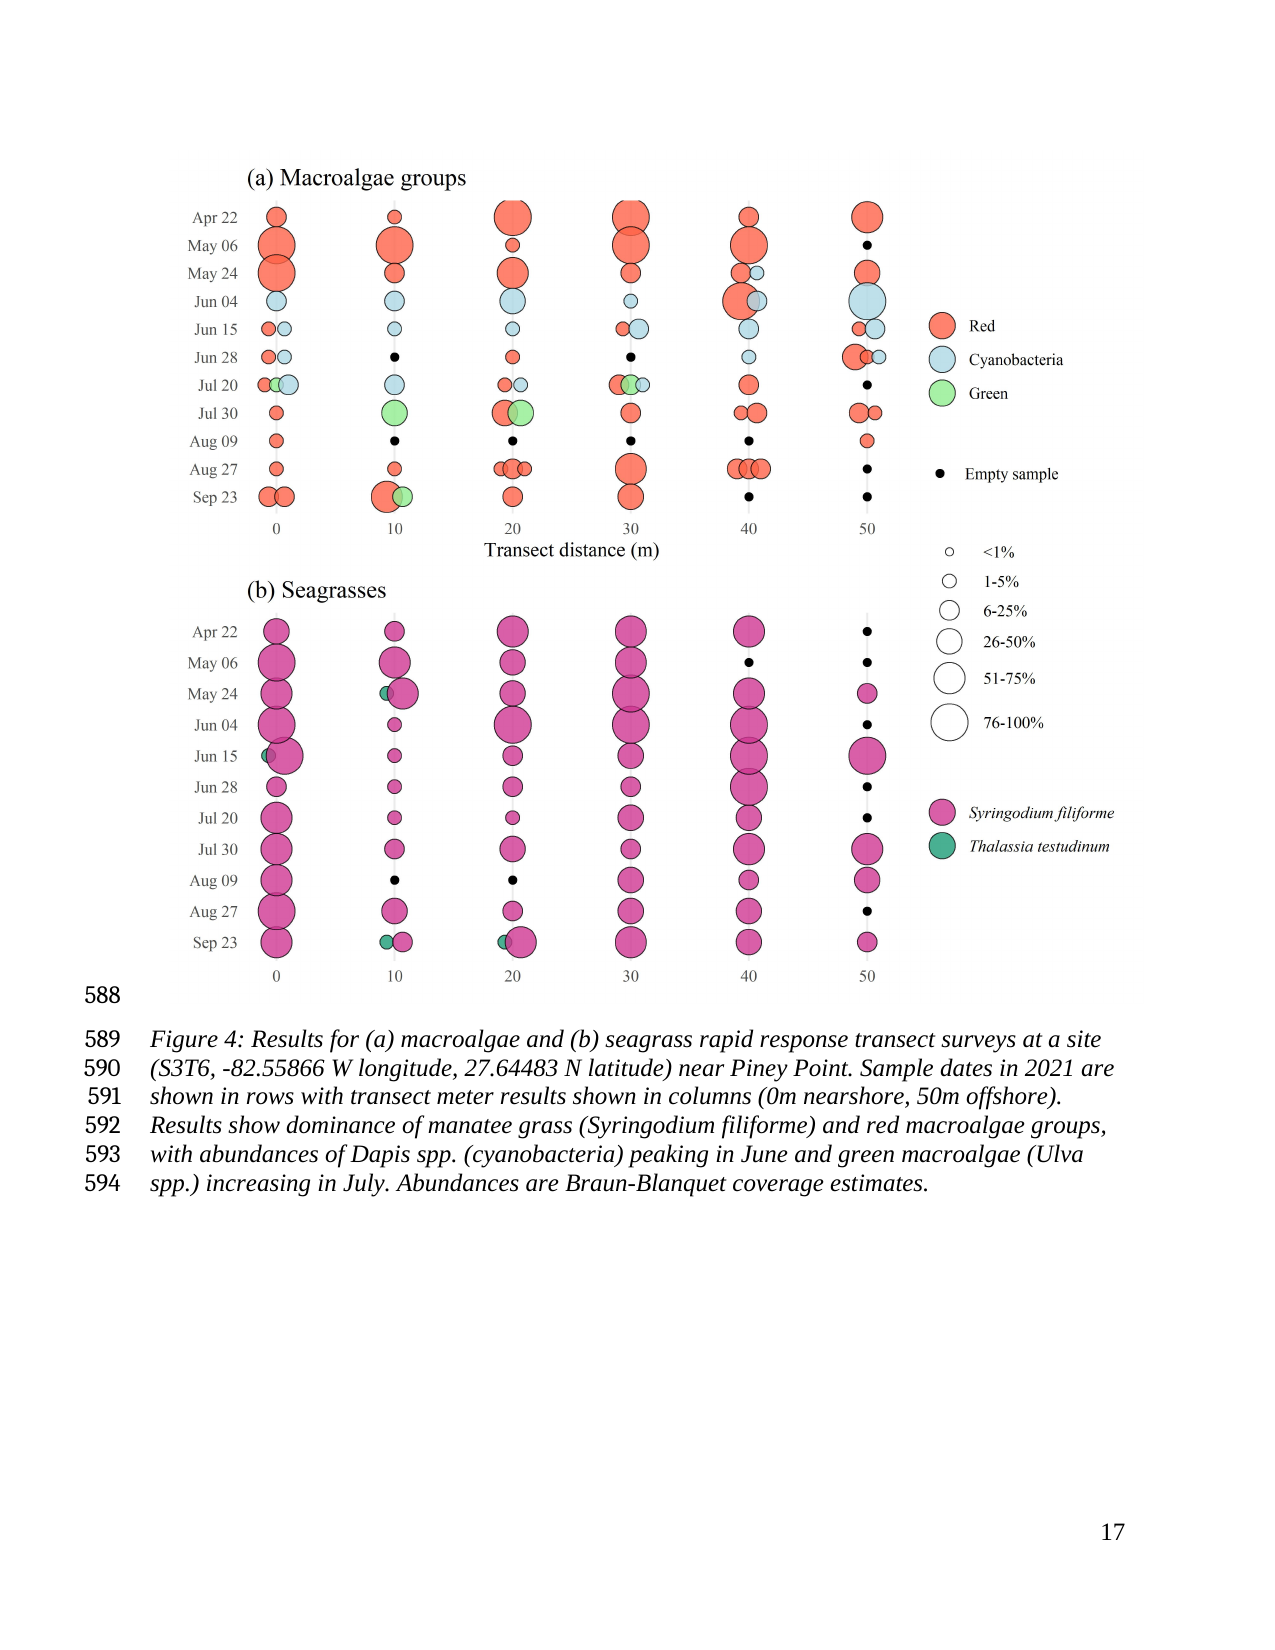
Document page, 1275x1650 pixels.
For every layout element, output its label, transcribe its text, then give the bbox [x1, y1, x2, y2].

text Figure 4: Results for (a) macroalgae and (b) seagrass rapid response transect surveys at a site (S3T6, -82.55866 W longitude, 27.64483 N latitude) near Piney Point. Sample dates in 2021 are shown in rows with transect meter results shown in columns (0m nearshore, 50m offshore). Results show dominance of manatee grass (Syringodium filiforme) and red macroalgae groups, with abundances of Dapis spp. (cyanobacteria) peaking in June and green macroalgae (Ulva spp.) increasing in July. Abundances are Braun-Blanquet coverage estimates. [150, 1024, 1125, 1196]
picture [168, 150, 1144, 1004]
